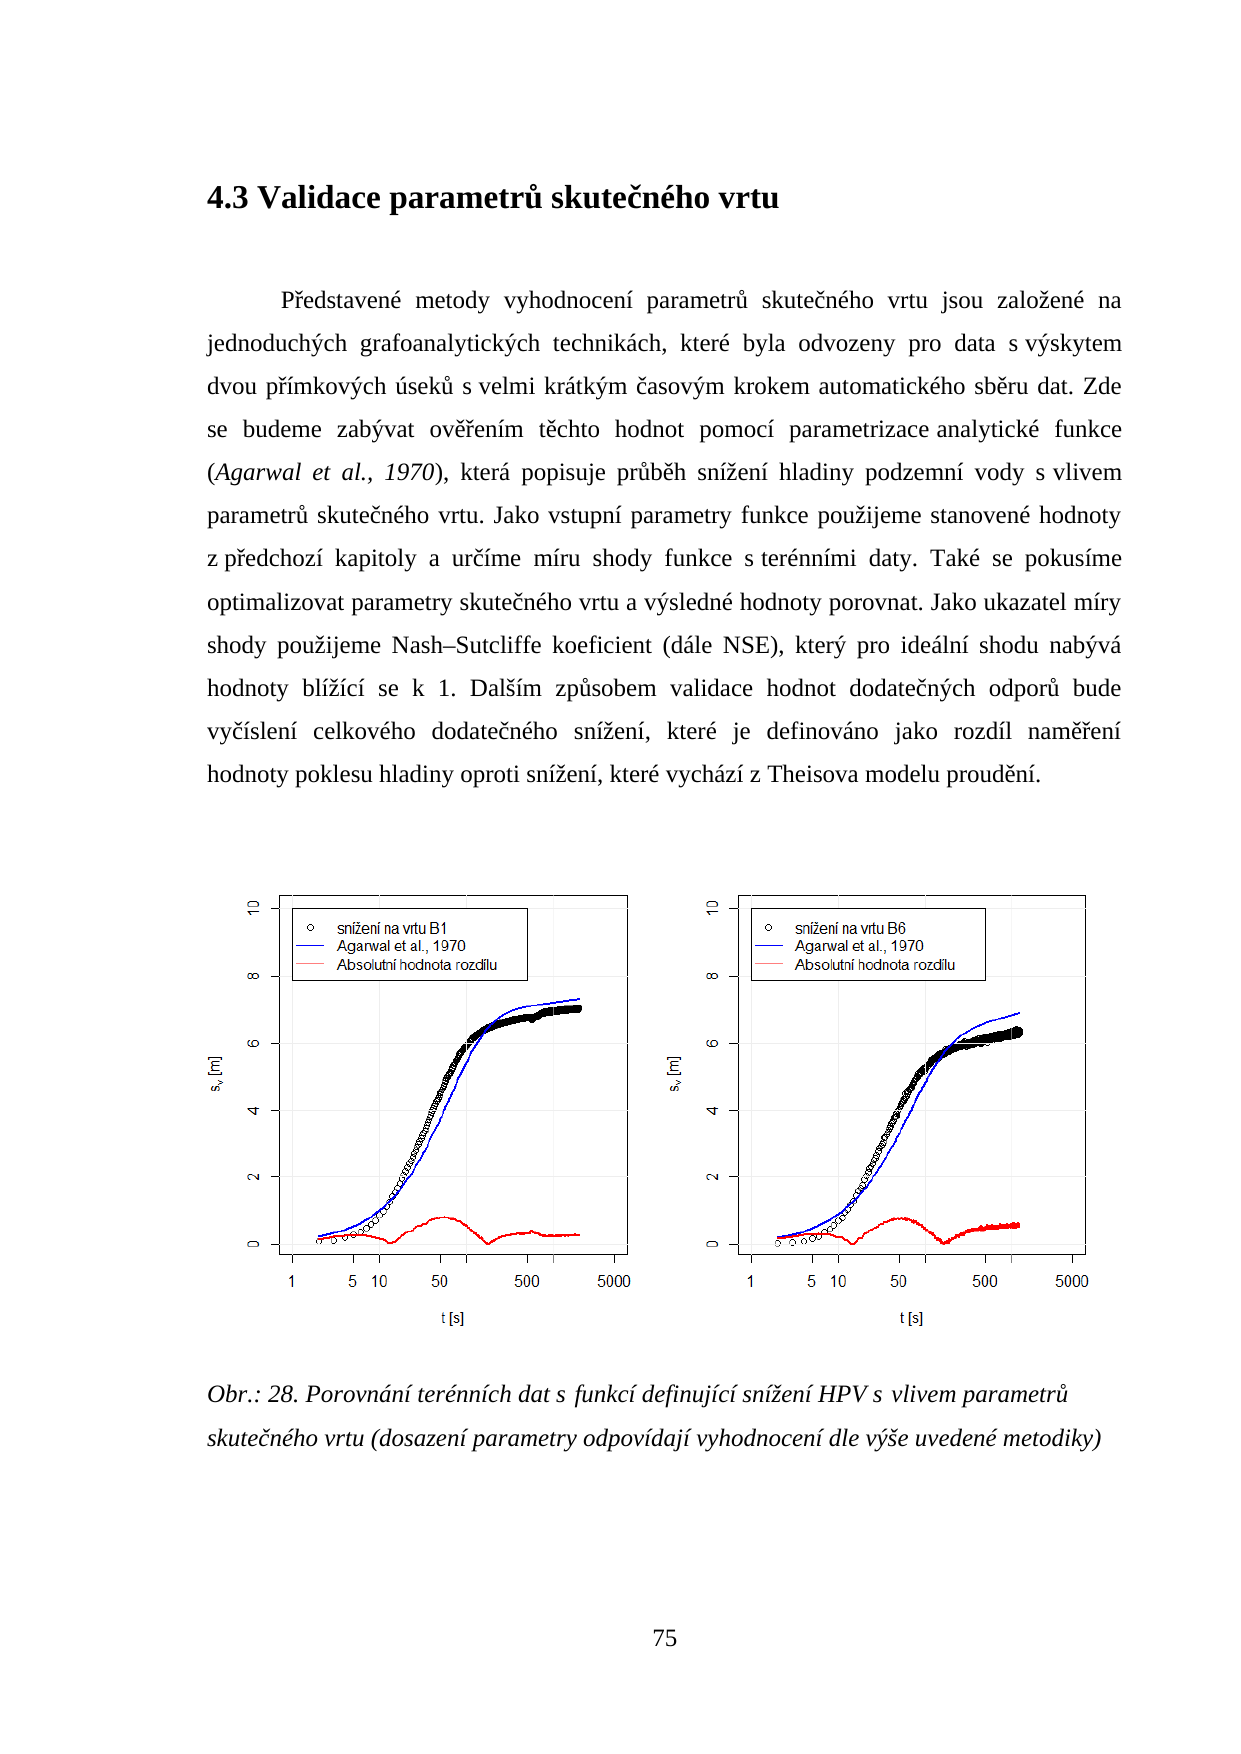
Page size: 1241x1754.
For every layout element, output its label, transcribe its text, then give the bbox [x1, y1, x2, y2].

text Představené metody vyhodnocení parametrů skutečného vrtu jsou založené na jednoduchých grafoanalytických technikách, které byla odvozeny pro data s výskytem dvou přímkových úseků s velmi krátkým časovým krokem automatického sběru dat. Zde se budeme zabývat ověřením těchto hodnot pomocí parametrizace analytické funkce (Agarwal et al., 1970), která popisuje průběh snížení hladiny podzemní vody s vlivem parametrů skutečného vrtu. Jako vstupní parametry funkce použijeme stanovené hodnoty z předchozí kapitoly a určíme míru shody funkce s terénními daty. Také se pokusíme optimalizovat parametry skutečného vrtu a výsledné hodnoty porovnat. Jako ukazatel míry shody použijeme Nash–Sutcliffe koeficient (dále NSE), který pro ideální shodu nabývá hodnoty blížící se k 1. Dalším způsobem validace hodnot dodatečných odporů bude vyčíslení celkového dodatečného snížení, které je definováno jako rozdíl naměření hodnoty poklesu hladiny oproti snížení, které vychází z Theisova modelu proudění. [207, 285, 1122, 788]
picture [206, 823, 1123, 1345]
subtitle 4.3 Validace parametrů skutečného vrtu [207, 177, 1122, 216]
text Obr.: 28. Porovnání terénních dat s funkcí definující snížení HPV s vlivem parametrů skutečného vrtu (dosazení parametry odpovídají vyhodnocení dle výše uvedené metodiky) [207, 1379, 1122, 1451]
